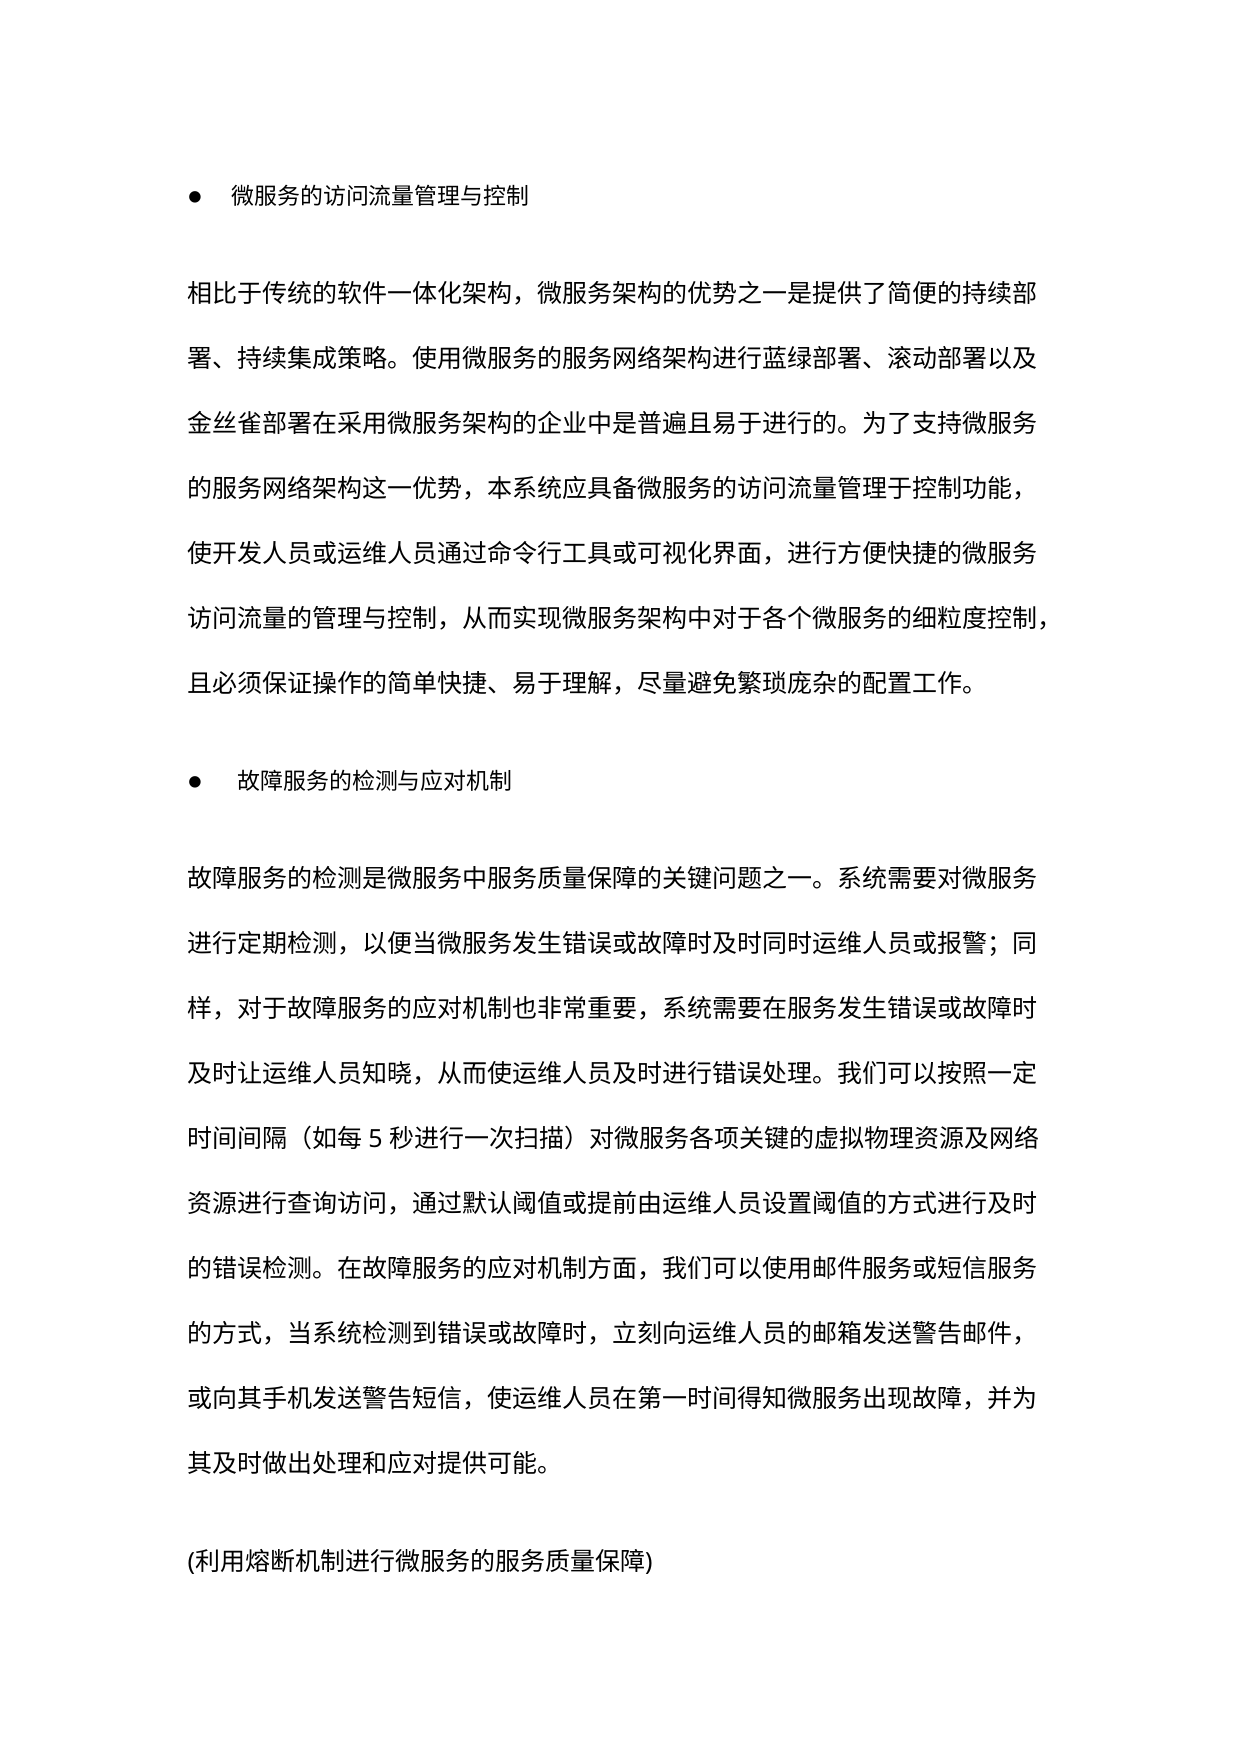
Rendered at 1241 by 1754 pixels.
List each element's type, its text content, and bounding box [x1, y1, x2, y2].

list 微服务的访问流量管理与控制 [187, 162, 1053, 227]
text (利用熔断机制进行微服务的服务质量保障) [187, 1527, 1053, 1592]
text 相比于传统的软件一体化架构，微服务架构的优势之一是提供了简便的持续部署、持续集成策略。使用微服务的服务网络架构进行蓝绿部署、滚动部署以及金丝雀部署在采用微服务架构的企业中是普遍且易于进行的。为了支持微服务的服务网络架构这一优势，本系统应具备微服务的访问流量管理于控制功能，使开发人员或运维人员通过命令行工具或可视化界面，进行方便快捷的微服务访问流量的管理与控制，从而实现微服务架构中对于各个微服务的细粒度控制，且必须保证操作的简单快捷、易于理解，尽量避免繁琐庞杂的配置工作。 [187, 259, 1053, 714]
text 故障服务的检测是微服务中服务质量保障的关键问题之一。系统需要对微服务进行定期检测，以便当微服务发生错误或故障时及时同时运维人员或报警；同样，对于故障服务的应对机制也非常重要，系统需要在服务发生错误或故障时及时让运维人员知晓，从而使运维人员及时进行错误处理。我们可以按照一定时间间隔（如每 5 秒进行一次扫描）对微服务各项关键的虚拟物理资源及网络资源进行查询访问，通过默认阈值或提前由运维人员设置阈值的方式进行及时的错误检测。在故障服务的应对机制方面，我们可以使用邮件服务或短信服务的方式，当系统检测到错误或故障时，立刻向运维人员的邮箱发送警告邮件，或向其手机发送警告短信，使运维人员在第一时间得知微服务出现故障，并为其及时做出处理和应对提供可能。 [187, 844, 1053, 1494]
list 故障服务的检测与应对机制 [187, 747, 1053, 812]
